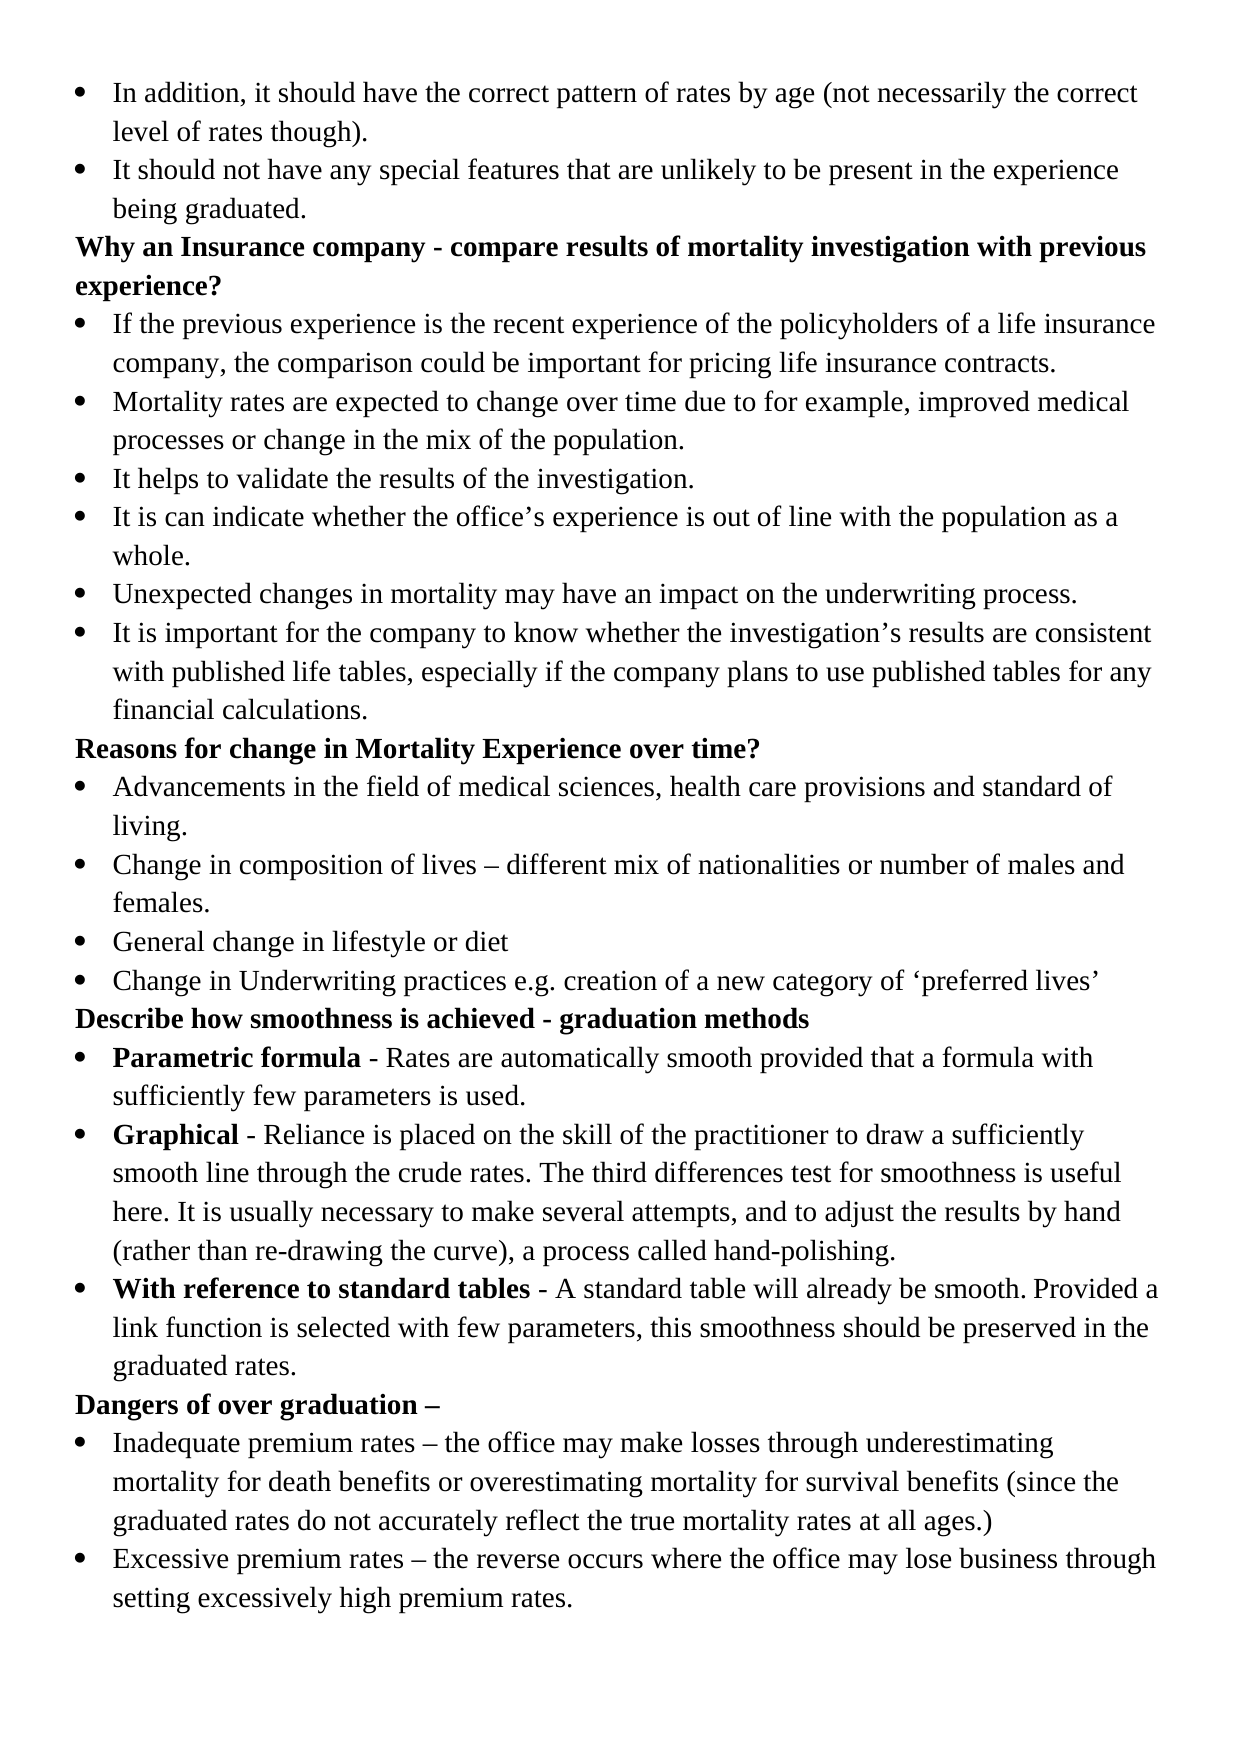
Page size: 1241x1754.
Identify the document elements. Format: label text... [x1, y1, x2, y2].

list It should not have any special features that are unlikely to be present in the experience being graduated. [75, 152, 1165, 224]
list It is can indicate whether the office’s experience is out of line with the population as a whole. [75, 499, 1165, 572]
list Inadequate premium rates – the office may make losses through underestimating mortality for death benefits or overestimating mortality for survival benefits (since the graduated rates do not accurately reflect the true mortality rates at all ages.) [75, 1426, 1165, 1536]
list It helps to validate the results of the investigation. [75, 461, 1165, 494]
list Unexpected changes in mortality may have an impact on the underwriting process. [75, 577, 1165, 610]
list Excessive premium rates – the reverse occurs where the office may lose business through setting excessively high premium rates. [75, 1541, 1165, 1613]
list Parametric formula - Rates are automatically smooth provided that a formula with sufficiently few parameters is used. [75, 1040, 1165, 1112]
list Advancements in the field of medical sciences, health care provisions and standard of living. [75, 769, 1165, 842]
list Change in Underwriting practices e.g. creation of a new category of ‘preferred lives’ [75, 963, 1165, 996]
text Describe how smoothness is achieved - graduation methods [75, 1001, 1165, 1035]
list In addition, it should have the correct pattern of rates by age (not necessarily the correct level of rates though). [75, 75, 1165, 147]
list General change in lifestyle or diet [75, 924, 1165, 958]
list Graphical - Reliance is placed on the skill of the practitioner to draw a sufficiently smooth line through the crude rates. The third differences test for smoothness is useful here. It is usually necessary to make several attempts, and to adjust the results by hand (rather than re-drawing the curve), a process called hand-polishing. [75, 1117, 1165, 1266]
list It is important for the company to know whether the investigation’s results are consistent with published life tables, especially if the company plans to use published tables for any financial calculations. [75, 615, 1165, 726]
list With reference to standard tables - A standard table will already be smooth. Provided a link function is selected with few parameters, this smoothness should be preserved in the graduated rates. [75, 1271, 1165, 1382]
list Change in composition of lives – different mix of nationalities or number of males and females. [75, 847, 1165, 919]
text Why an Insurance company - compare results of mortality investigation with previous experience? [75, 229, 1165, 301]
list If the previous experience is the recent experience of the policyholders of a life insurance company, the comparison could be important for pricing life insurance contracts. [75, 306, 1165, 379]
text Reasons for change in Mortality Experience over time? [75, 731, 1165, 764]
text Dangers of over graduation – [75, 1387, 1165, 1421]
list Mortality rates are expected to change over time due to for example, improved medical processes or change in the mix of the population. [75, 384, 1165, 456]
